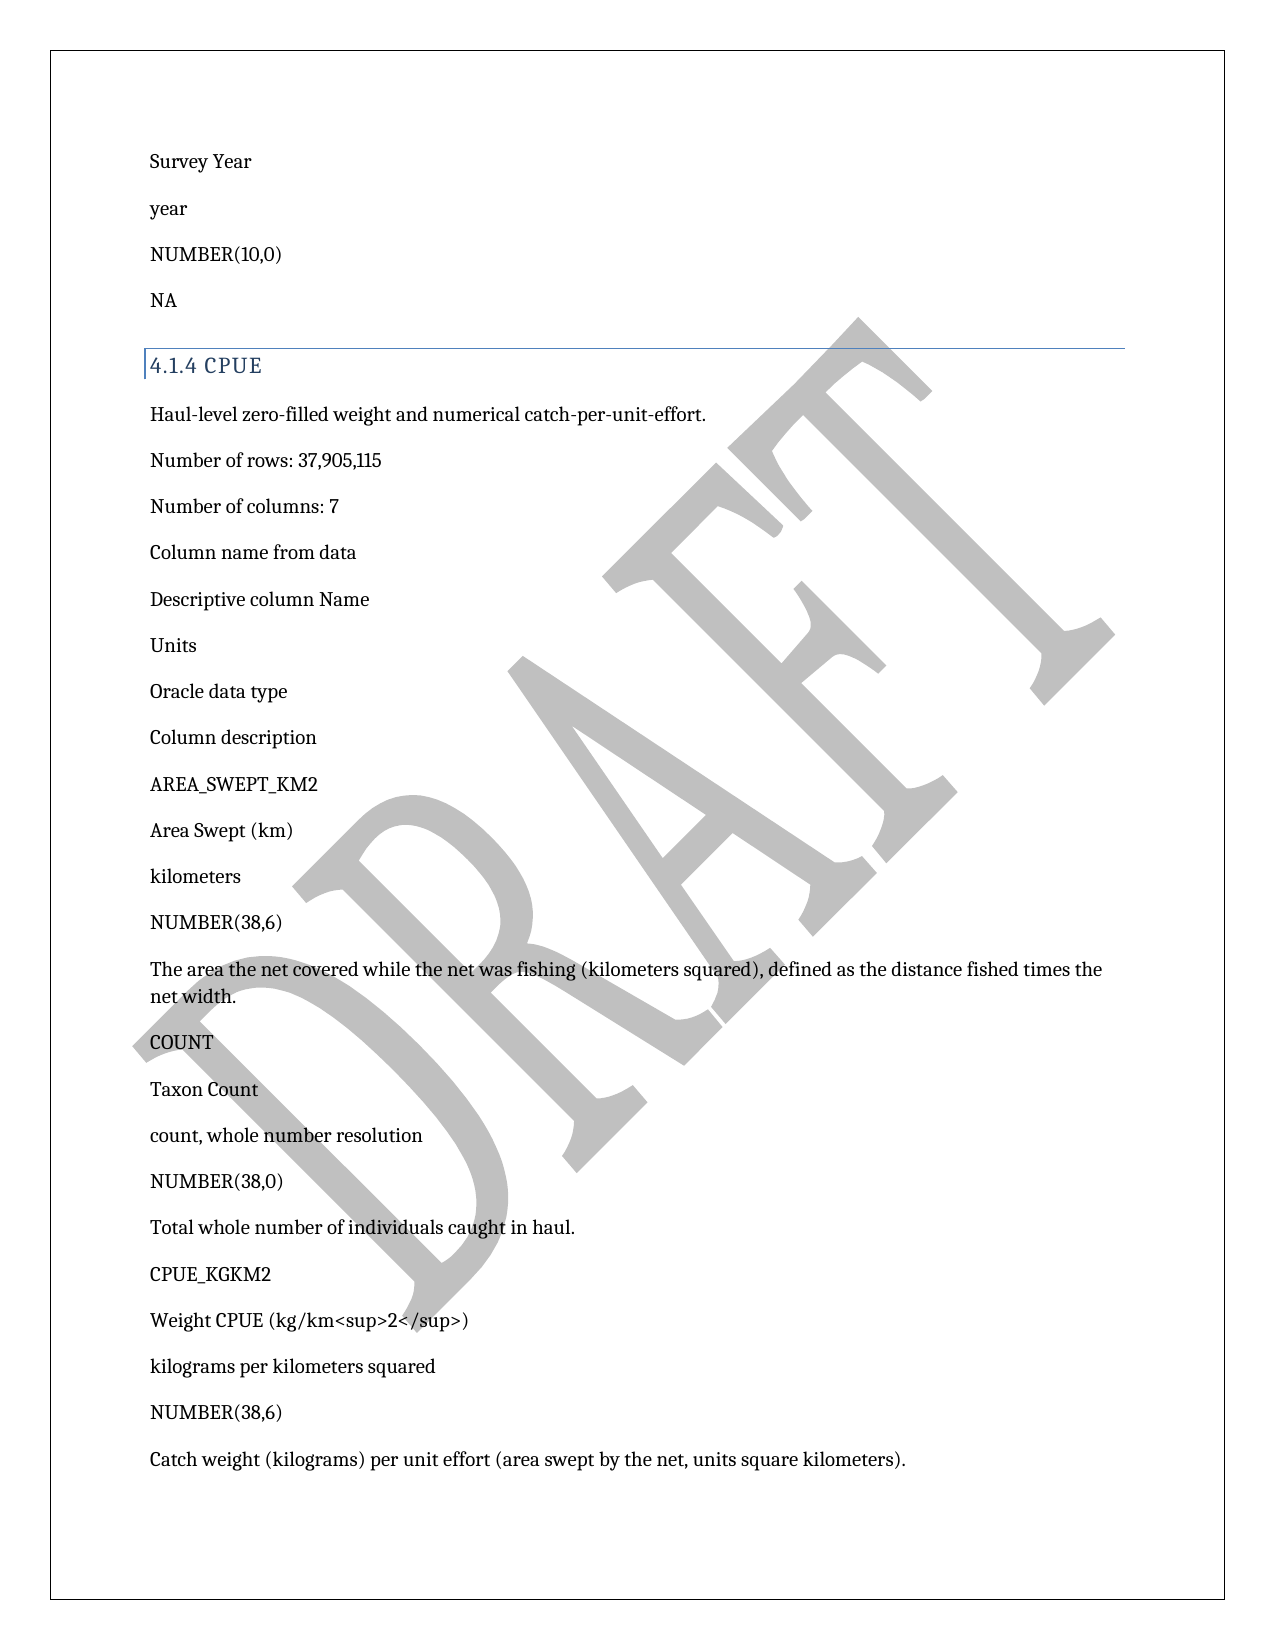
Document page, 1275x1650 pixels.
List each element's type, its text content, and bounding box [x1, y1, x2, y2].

text AREA_SWEPT_KM2 [150, 772, 1125, 796]
text Total whole number of individuals caught in haul. [150, 1216, 1125, 1240]
text Taxon Count [150, 1077, 1125, 1101]
text Haul-level zero-filled weight and numerical catch-per-unit-effort. [150, 402, 1125, 426]
text kilograms per kilometers squared [150, 1355, 1125, 1379]
text NUMBER(10,0) [150, 242, 1125, 266]
subtitle 4.1.4 CPUE [146, 349, 1125, 379]
text Descriptive column Name [150, 587, 1125, 611]
text Survey Year [150, 150, 1125, 174]
text Column name from data [150, 541, 1125, 565]
text NA [150, 289, 1125, 313]
text NUMBER(38,6) [150, 1401, 1125, 1425]
text kilometers [150, 865, 1125, 889]
text count, whole number resolution [150, 1123, 1125, 1147]
text year [150, 196, 1125, 220]
text Area Swept (km) [150, 818, 1125, 842]
text CPUE_KGKM2 [150, 1262, 1125, 1286]
text Units [150, 633, 1125, 657]
text Weight CPUE (kg/km<sup>2</sup>) [150, 1308, 1125, 1332]
text Oracle data type [150, 680, 1125, 704]
text Number of columns: 7 [150, 495, 1125, 519]
text NUMBER(38,0) [150, 1170, 1125, 1194]
text Number of rows: 37,905,115 [150, 448, 1125, 472]
text The area the net covered while the net was fishing (kilometers squared), defined as the distance fished times the net width. [150, 957, 1125, 1009]
text Catch weight (kilograms) per unit effort (area swept by the net, units square kilometers). [150, 1447, 1125, 1471]
text COUNT [150, 1031, 1125, 1055]
text Column description [150, 726, 1125, 750]
text NUMBER(38,6) [150, 911, 1125, 935]
